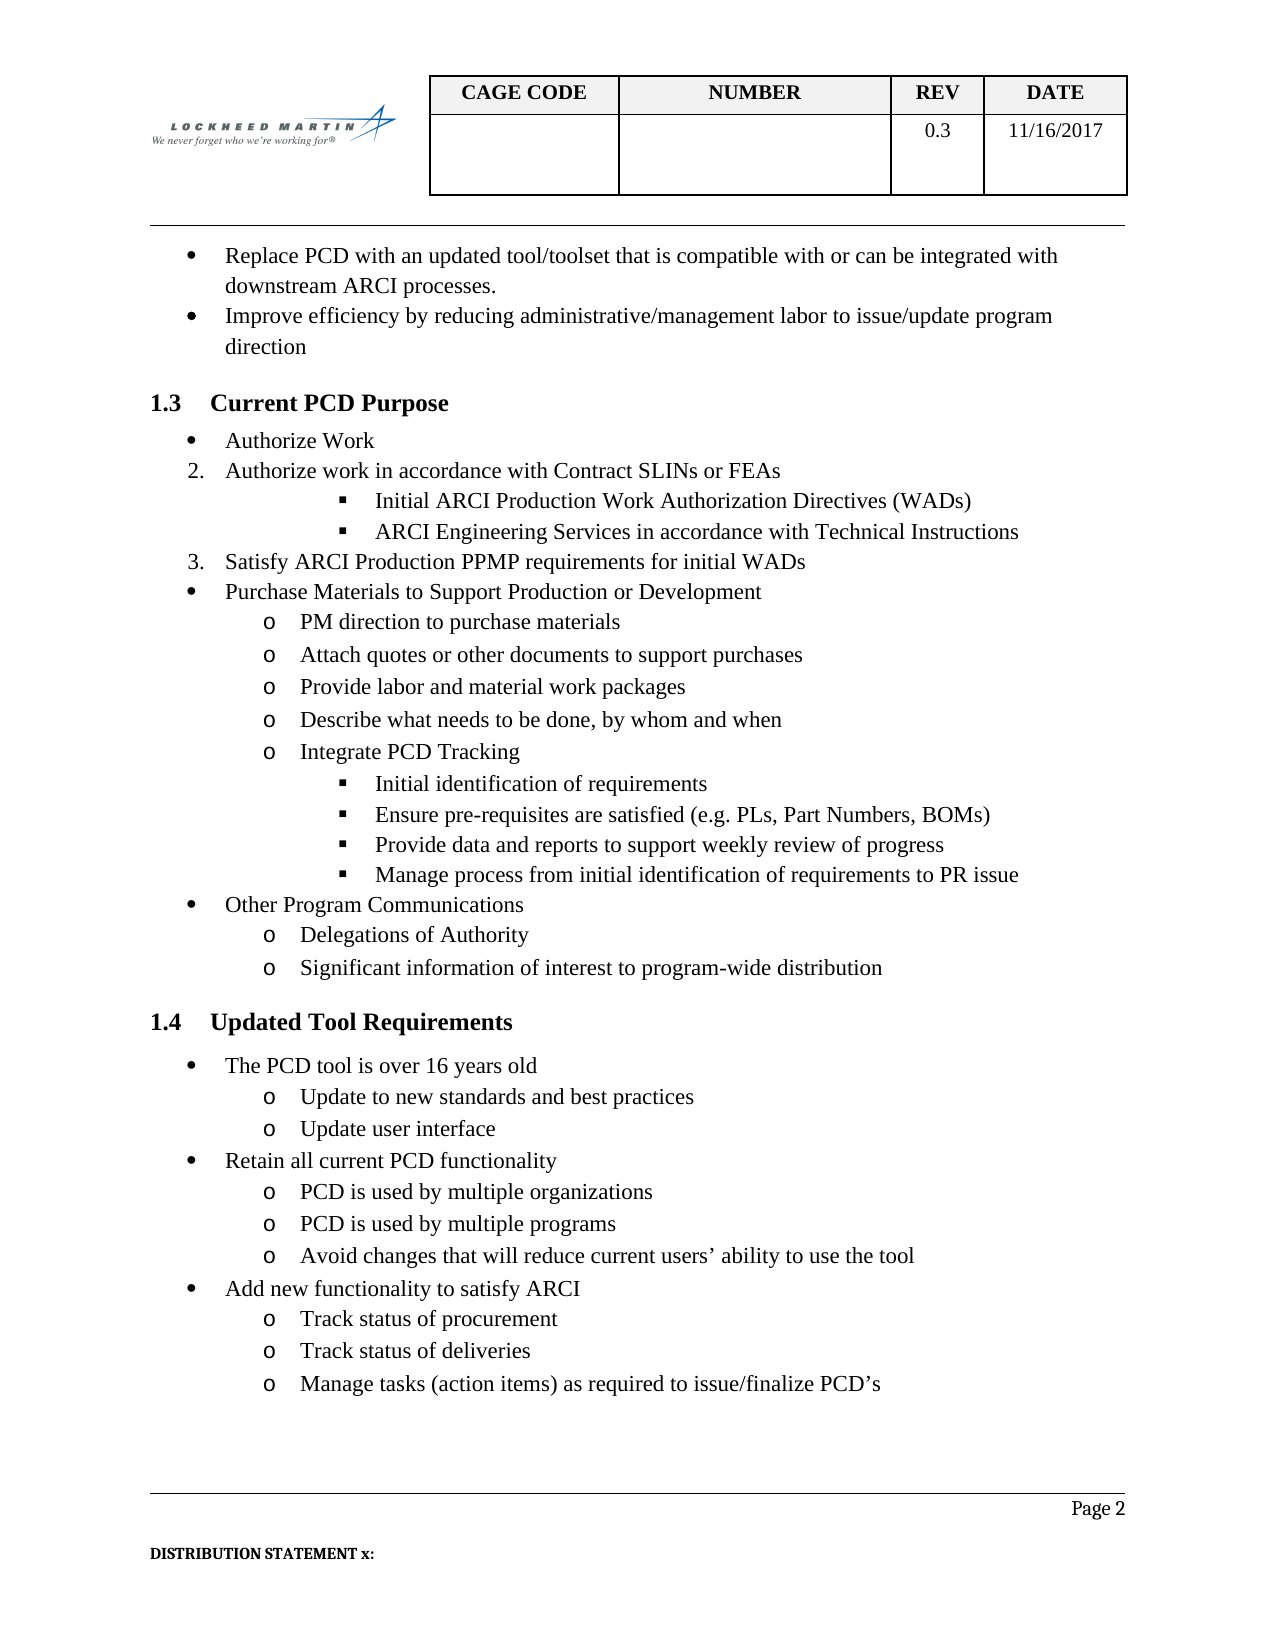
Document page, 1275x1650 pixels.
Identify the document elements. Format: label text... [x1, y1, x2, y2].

list Track status of deliveries [262, 1338, 1125, 1366]
list Integrate PCD Tracking [262, 738, 1125, 766]
list Update user interface [262, 1115, 1125, 1143]
list Improve efficiency by reducing administrative/management labor to issue/update program direction [187, 302, 1125, 359]
list Retain all current PCD functionality [187, 1148, 1125, 1174]
list Satisfy ARCI Production PPMP requirements for initial WADs [187, 548, 1125, 574]
subtitle Updated Tool Requirements [150, 1007, 1125, 1036]
list Provide data and reports to support weekly review of progress [337, 831, 1125, 857]
list Replace PCD with an updated tool/toolset that is compatible with or can be integrated with downstream ARCI processes. [187, 242, 1125, 299]
list Add new functionality to satisfy ARCI [187, 1275, 1125, 1301]
list Ensure pre-requisites are satisfied (e.g. PLs, Part Numbers, BOMs) [337, 801, 1125, 827]
list Track status of procurement [262, 1305, 1125, 1333]
list PM direction to purchase materials [262, 608, 1125, 637]
list ARCI Engineering Services in accordance with Technical Instructions [337, 518, 1125, 544]
list Avoid changes that will reduce current users’ ability to use the tool [262, 1243, 1125, 1271]
list Authorize work in accordance with Contract SLINs or FEAs [187, 457, 1125, 484]
list Update to new standards and best practices [262, 1083, 1125, 1111]
list Attach quotes or other documents to support purchases [262, 641, 1125, 669]
list Provide labor and material work packages [262, 673, 1125, 701]
list Significant information of interest to program-wide distribution [262, 954, 1125, 982]
list Authorize Work [187, 427, 1125, 453]
list Other Program Communications [187, 891, 1125, 918]
list Manage tasks (action items) as required to issue/finalize PCD’s [262, 1370, 1125, 1398]
list Initial ARCI Production Work Authorization Directives (WADs) [337, 488, 1125, 514]
list Describe what needs to be done, by whom and when [262, 706, 1125, 734]
list PCD is used by multiple organizations [262, 1178, 1125, 1206]
picture [152, 104, 397, 146]
list Initial identification of requirements [337, 770, 1125, 797]
list Manage process from initial identification of requirements to PR issue [337, 861, 1125, 887]
list PCD is used by multiple programs [262, 1210, 1125, 1238]
list The PCD tool is over 16 years old [187, 1053, 1125, 1079]
list Purchase Materials to Support Production or Development [187, 578, 1125, 604]
subtitle Current PCD Purpose [150, 388, 1125, 417]
list Delegations of Authority [262, 921, 1125, 950]
